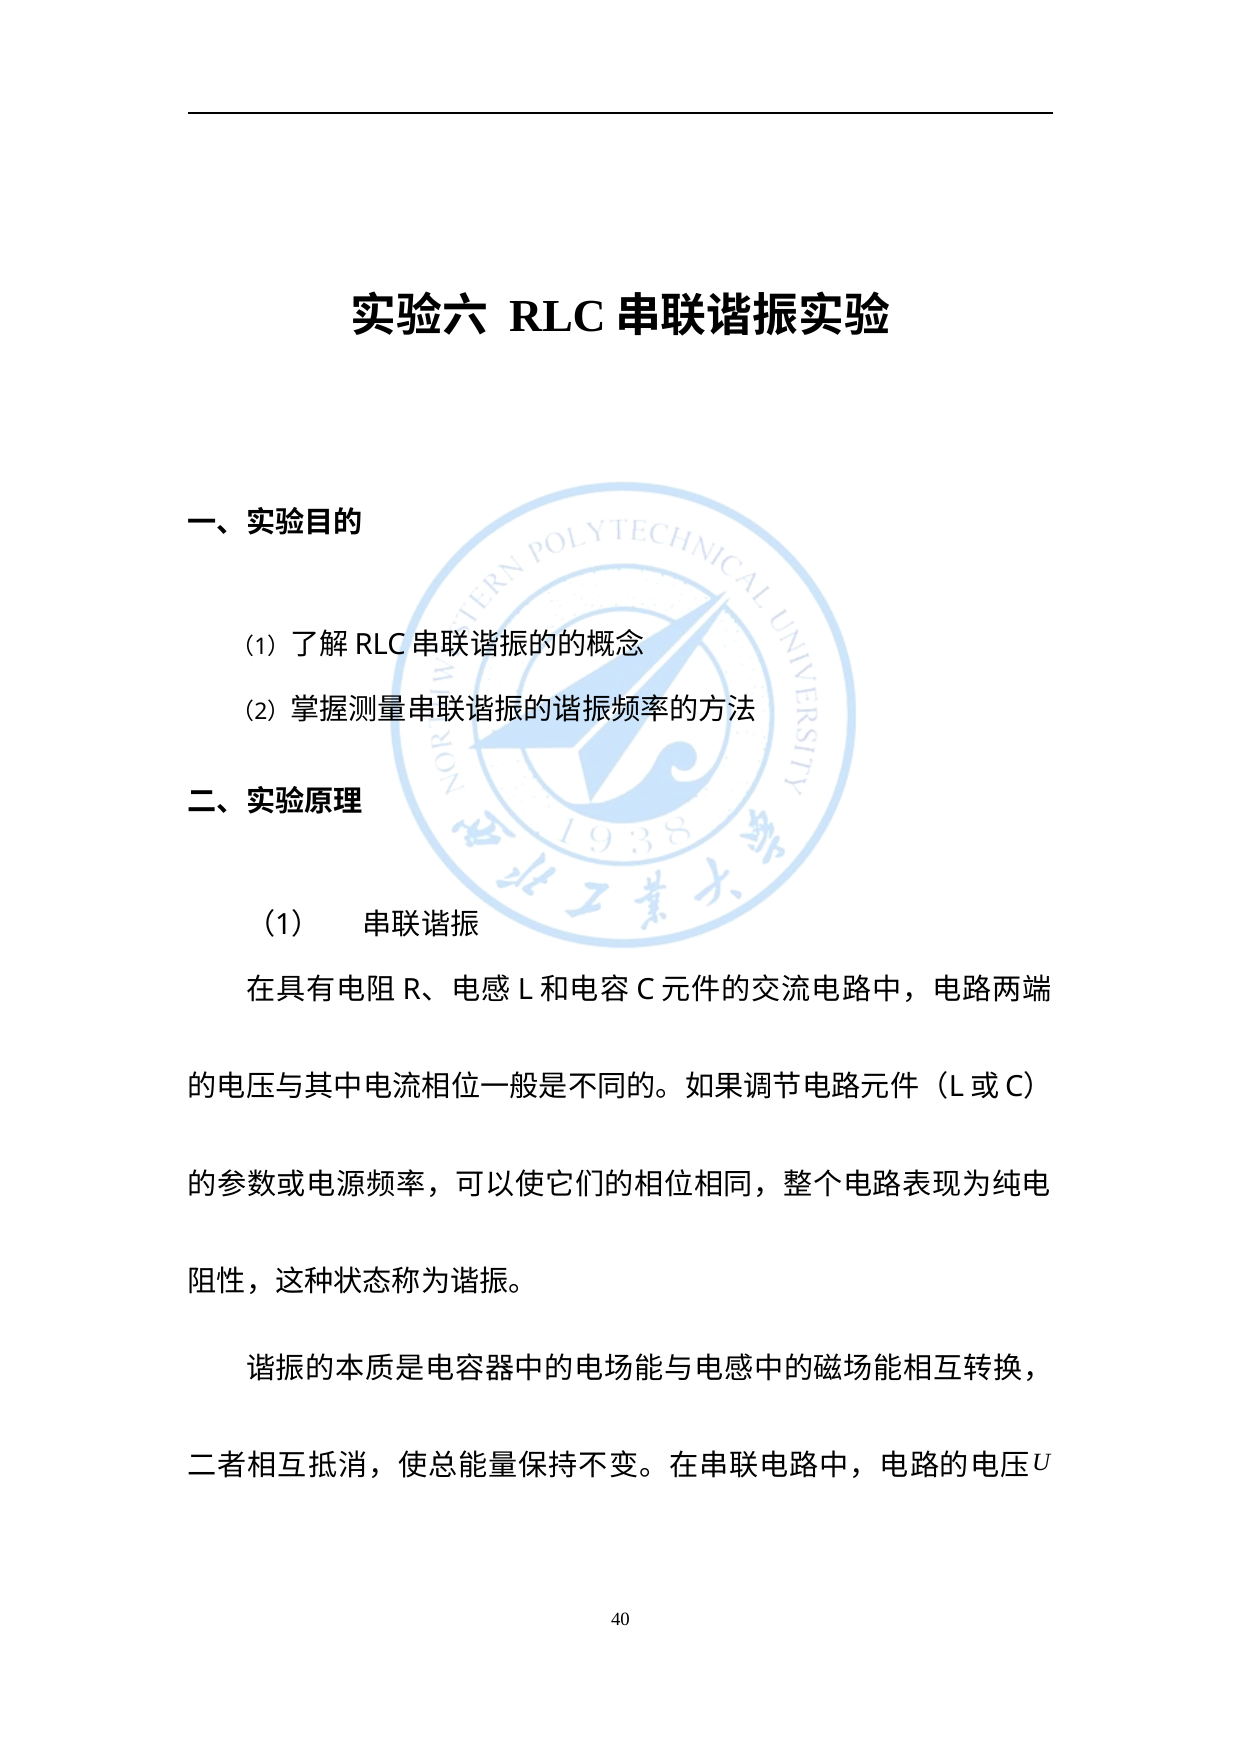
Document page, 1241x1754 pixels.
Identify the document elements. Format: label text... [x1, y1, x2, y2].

text 在具有电阻R、电感L和电容C元件的交流电路中，电路两端的电压与其中电流相位一般是不同的。如果调节电路元件（L或C）的参数或电源频率，可以使它们的相位相同，整个电路表现为纯电阻性，这种状态称为谐振。 [187, 954, 1053, 1312]
list 了解RLC串联谐振的的概念 [231, 609, 1053, 674]
subtitle 实验六 RLC串联谐振实验 [187, 262, 1053, 360]
list 串联谐振 [246, 889, 1053, 954]
list 掌握测量串联谐振的谐振频率的方法 [231, 674, 1053, 739]
subtitle 实验目的 [187, 487, 1053, 552]
subtitle 实验原理 [187, 767, 1053, 832]
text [187, 1333, 1053, 1495]
